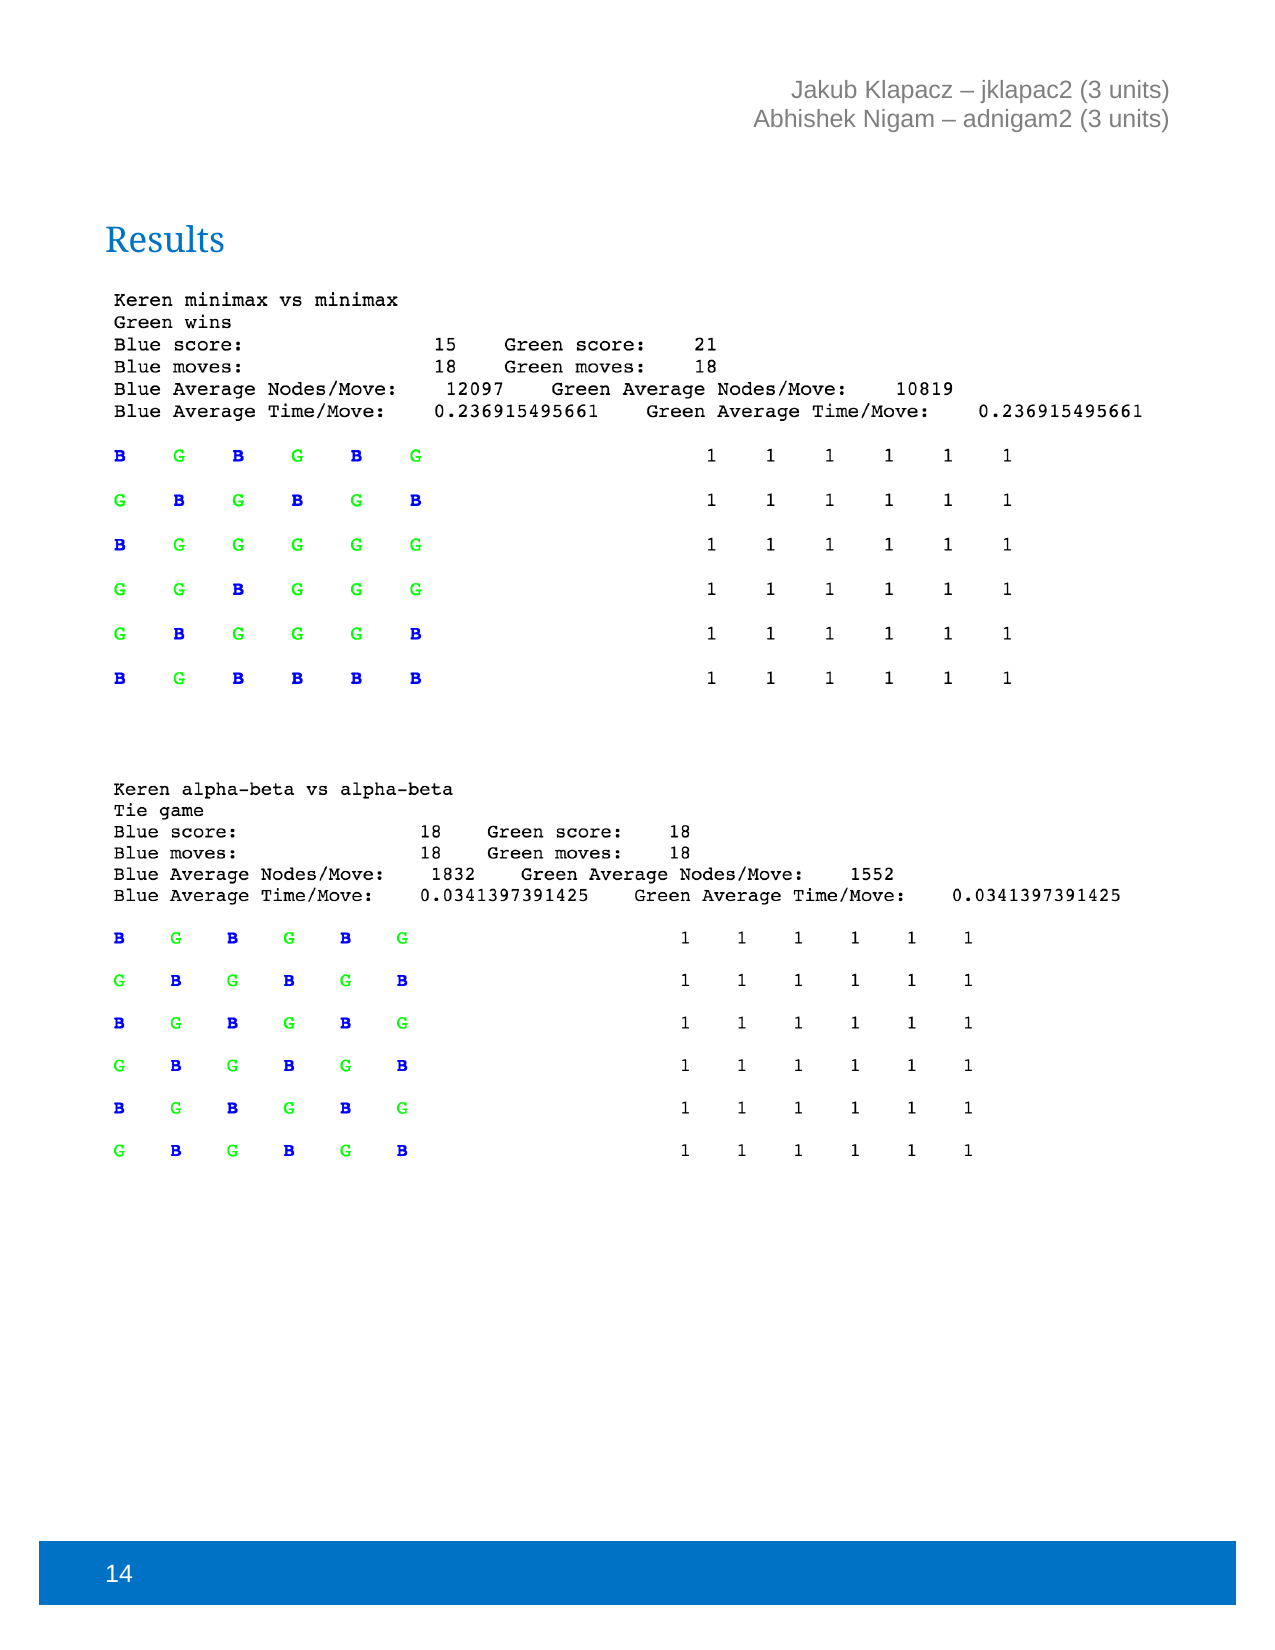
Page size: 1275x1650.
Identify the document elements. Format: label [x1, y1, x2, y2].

picture [105, 753, 1170, 1183]
picture [105, 287, 1170, 706]
